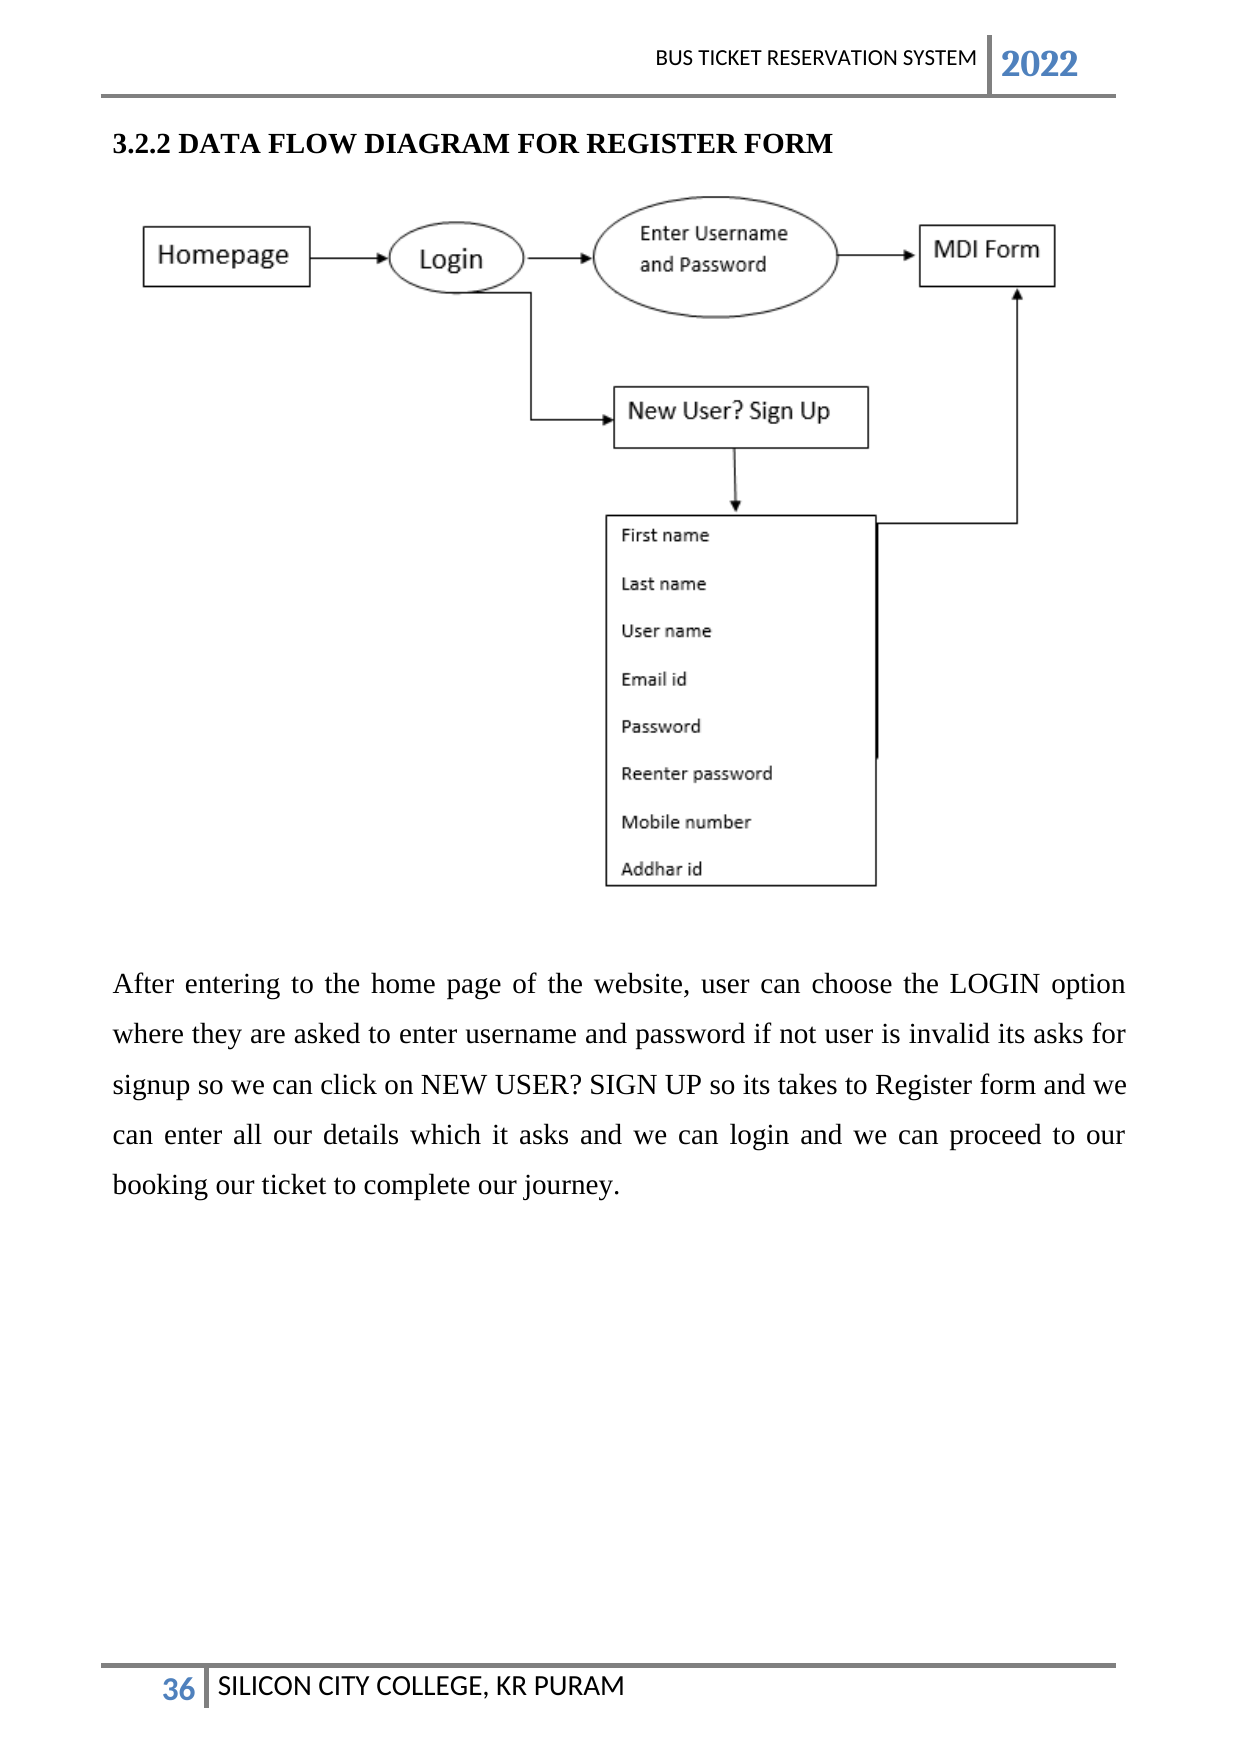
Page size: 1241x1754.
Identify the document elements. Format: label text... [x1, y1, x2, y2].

picture [112, 176, 1074, 910]
text 3.2.2 DATA FLOW DIAGRAM FOR REGISTER FORM [112, 126, 1128, 160]
text After entering to the home page of the website, user can choose the LOGIN option where they are asked to enter username and password if not user is invalid its asks for signup so we can click on NEW USER? SIGN UP so its takes to Register form and we can enter all our details which it asks and we can login and we can proceed to our booking our ticket to complete our journey. [112, 966, 1128, 1201]
